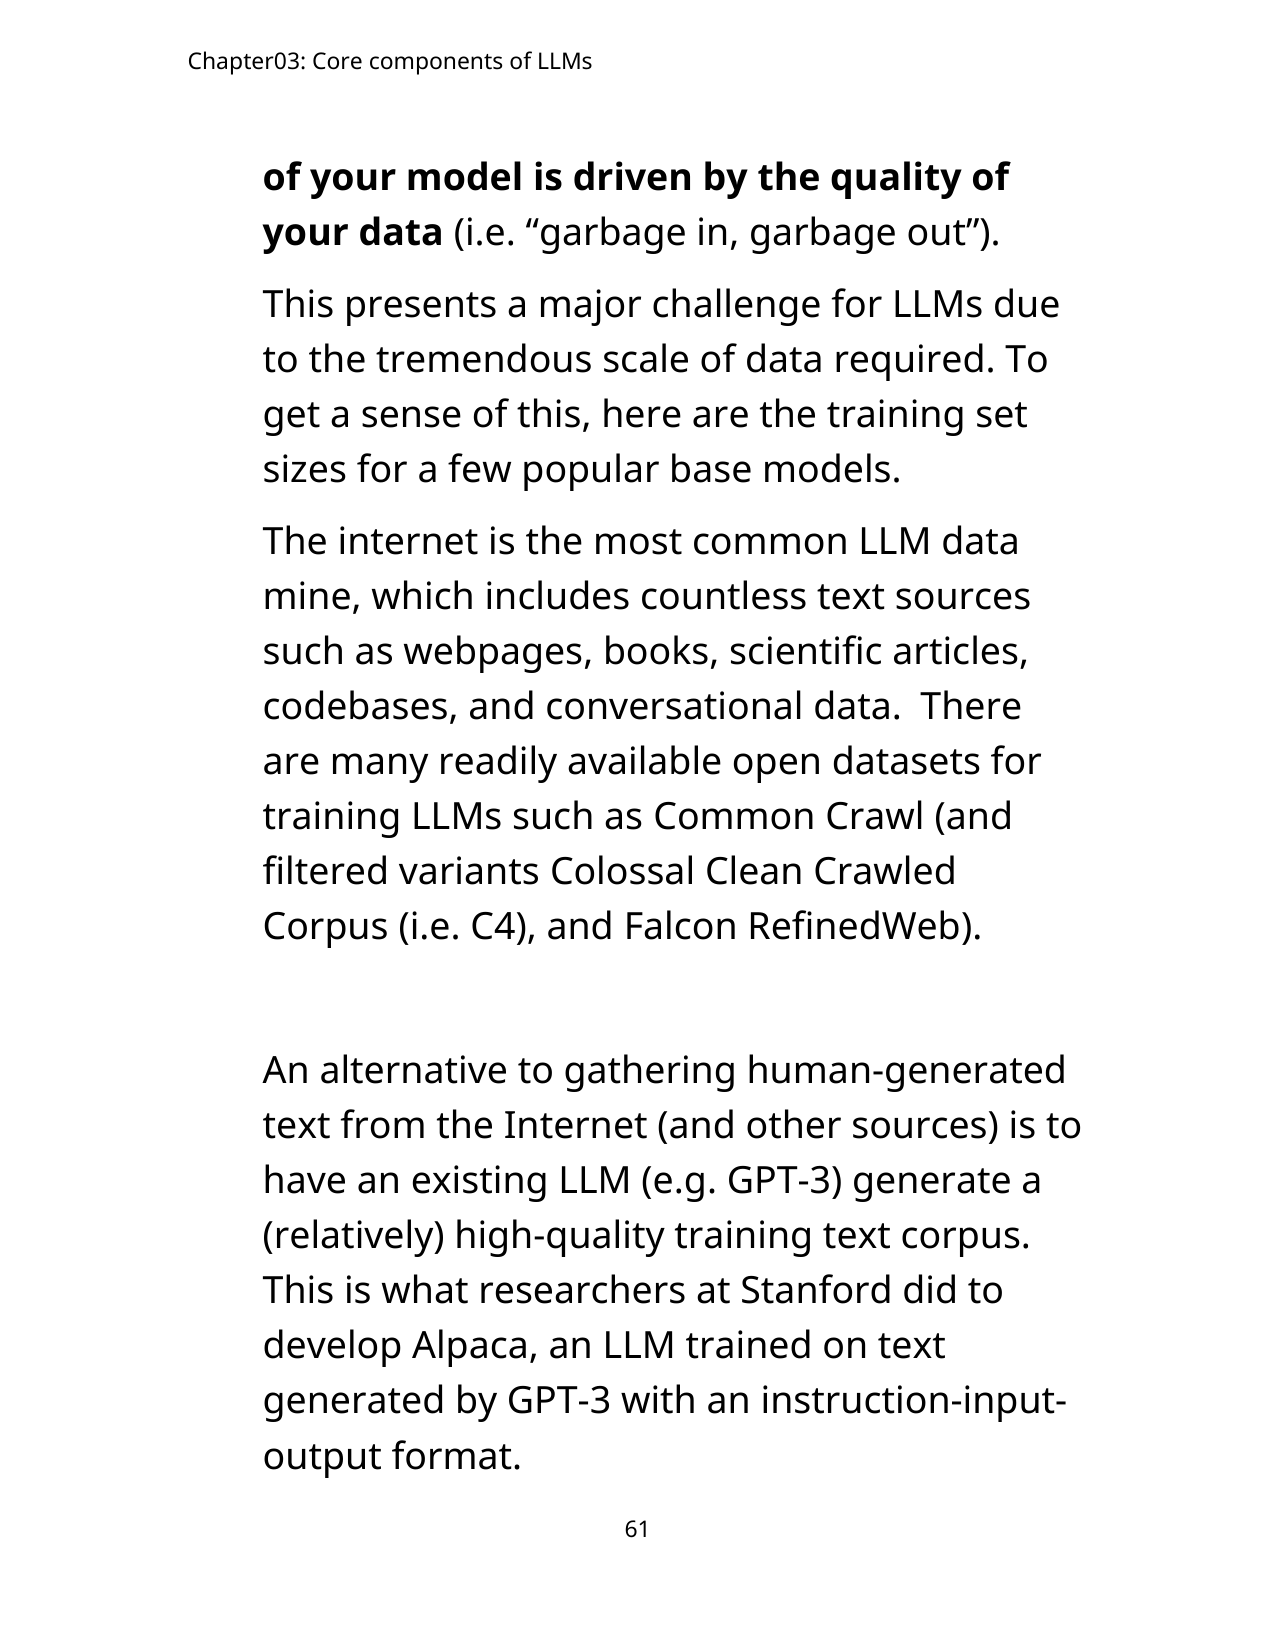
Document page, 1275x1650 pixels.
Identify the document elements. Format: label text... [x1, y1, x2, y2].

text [262, 150, 1087, 256]
text An alternative to gathering human-generated text from the Internet (and other sources) is to have an existing LLM (e.g. GPT-3) generate a (relatively) high-quality training text corpus. This is what researchers at Stanford did to develop Alpaca, an LLM trained on text generated by GPT-3 with an instruction-input-output format. [262, 1043, 1087, 1480]
text The internet is the most common LLM data mine, which includes countless text sources such as webpages, books, scientific articles, codebases, and conversational data. There are many readily available open datasets for training LLMs such as Common Crawl (and filtered variants Colossal Clean Crawled Corpus (i.e. C4), and Falcon RefinedWeb). [262, 514, 1087, 951]
text This presents a major challenge for LLMs due to the tremendous scale of data required. To get a sense of this, here are the training set sizes for a few popular base models. [262, 277, 1087, 493]
